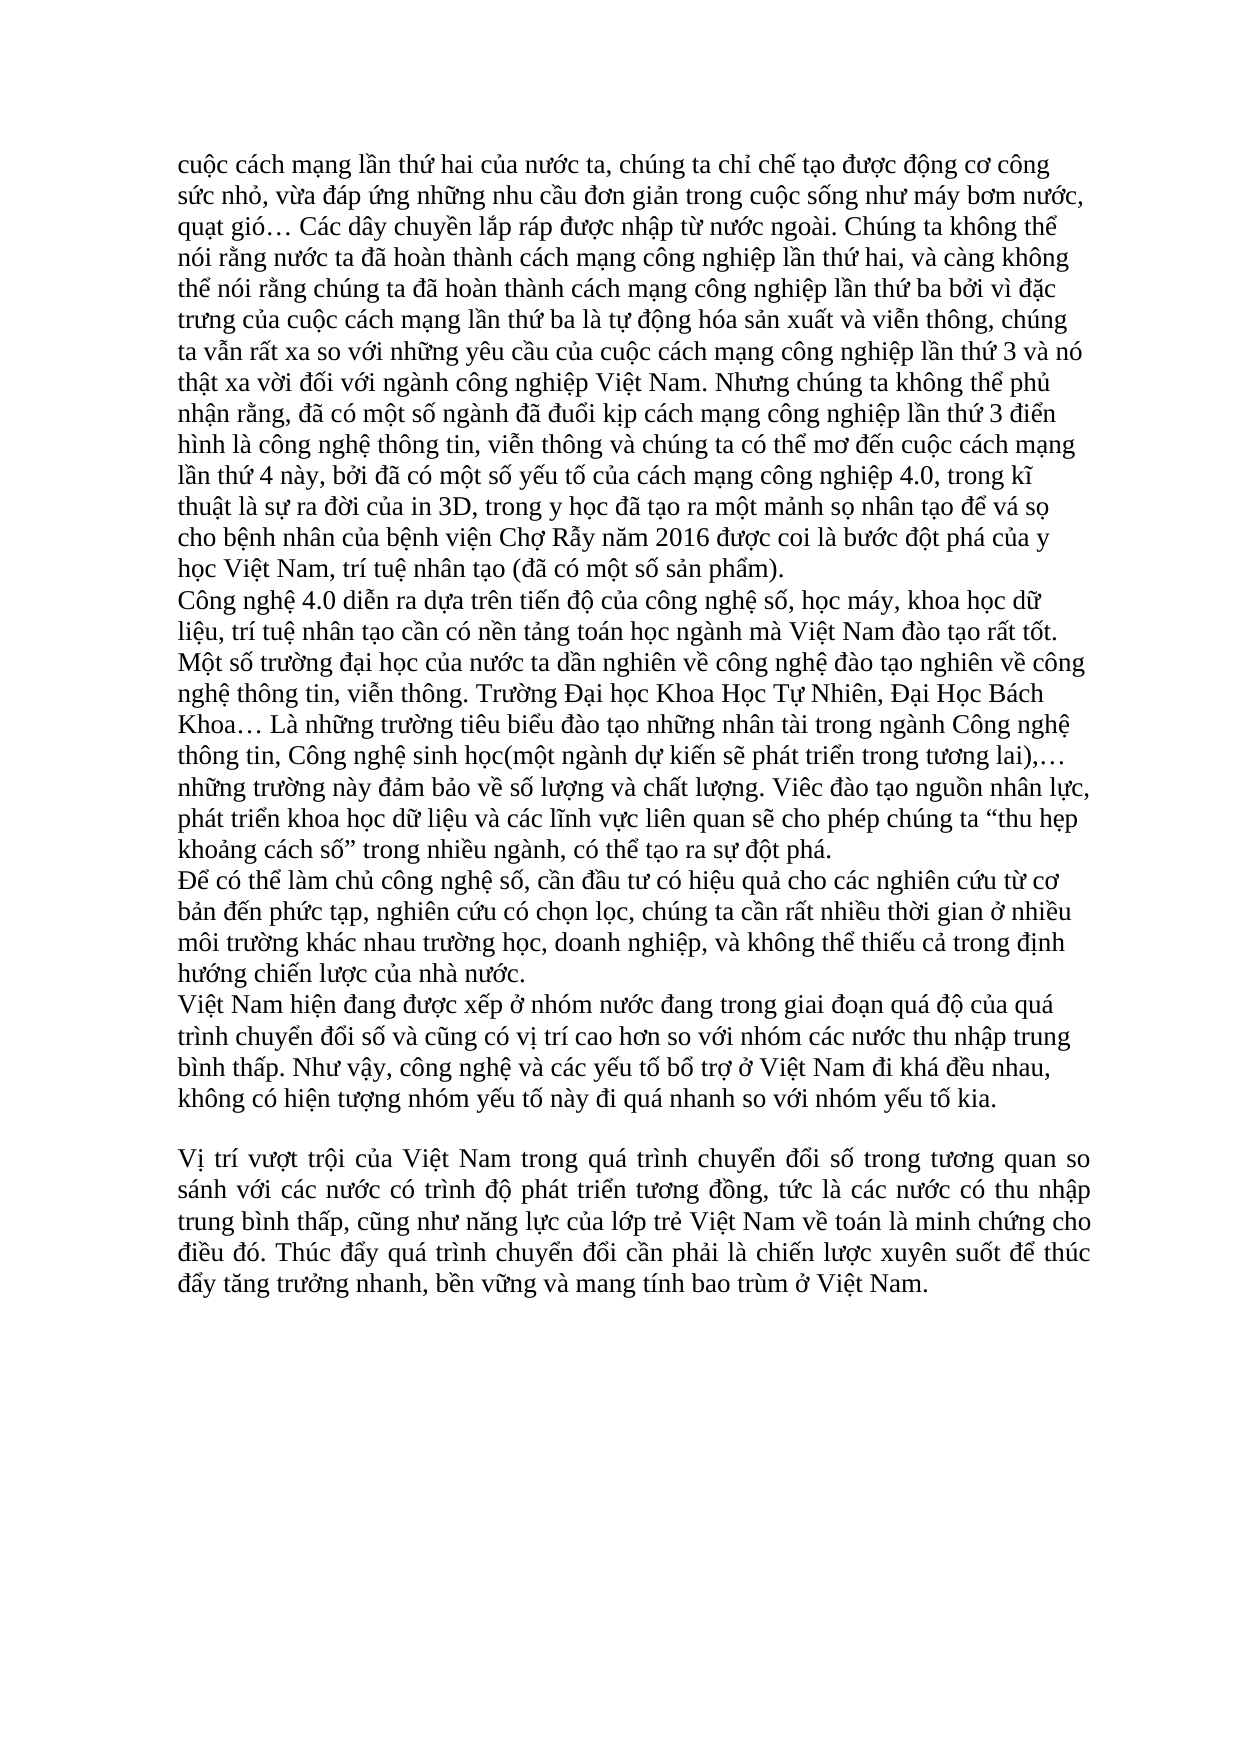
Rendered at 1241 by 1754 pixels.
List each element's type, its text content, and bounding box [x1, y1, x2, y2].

text Để có thể làm chủ công nghệ số, cần đầu tư có hiệu quả cho các nghiên cứu từ cơ bản đến phức tạp, nghiên cứu có chọn lọc, chúng ta cần rất nhiều thời gian ở nhiều môi trường khác nhau trường học, doanh nghiệp, và không thể thiếu cả trong định hướng chiến lược của nhà nước. [177, 864, 1092, 989]
text Vị trí vượt trội của Việt Nam trong quá trình chuyển đổi số trong tương quan so sánh với các nước có trình độ phát triển tương đồng, tức là các nước có thu nhập trung bình thấp, cũng như năng lực của lớp trẻ Việt Nam về toán là minh chứng cho điều đó. Thúc đẩy quá trình chuyển đổi cần phải là chiến lược xuyên suốt để thúc đẩy tăng trưởng nhanh, bền vững và mang tính bao trùm ở Việt Nam. [177, 1142, 1092, 1298]
text Công nghệ 4.0 diễn ra dựa trên tiến độ của công nghệ số, học máy, khoa học dữ liệu, trí tuệ nhân tạo cần có nền tảng toán học ngành mà Việt Nam đào tạo rất tốt. Một số trường đại học của nước ta dần nghiên về công nghệ đào tạo nghiên về công nghệ thông tin, viễn thông. Trường Đại học Khoa Học Tự Nhiên, Đại Học Bách Khoa… Là những trường tiêu biểu đào tạo những nhân tài trong ngành Công nghệ thông tin, Công nghệ sinh học(một ngành dự kiến sẽ phát triển trong tương lai),…những trường này đảm bảo về số lượng và chất lượng. Viêc đào tạo nguồn nhân lực, phát triển khoa học dữ liệu và các lĩnh vực liên quan sẽ cho phép chúng ta “thu hẹp khoảng cách số” trong nhiều ngành, có thể tạo ra sự đột phá. [177, 584, 1092, 864]
text Việt Nam hiện đang được xếp ở nhóm nước đang trong giai đoạn quá độ của quá trình chuyển đổi số và cũng có vị trí cao hơn so với nhóm các nước thu nhập trung bình thấp. Như vậy, công nghệ và các yếu tố bổ trợ ở Việt Nam đi khá đều nhau, không có hiện tượng nhóm yếu tố này đi quá nhanh so với nhóm yếu tố kia. [177, 989, 1092, 1113]
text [177, 148, 1092, 584]
